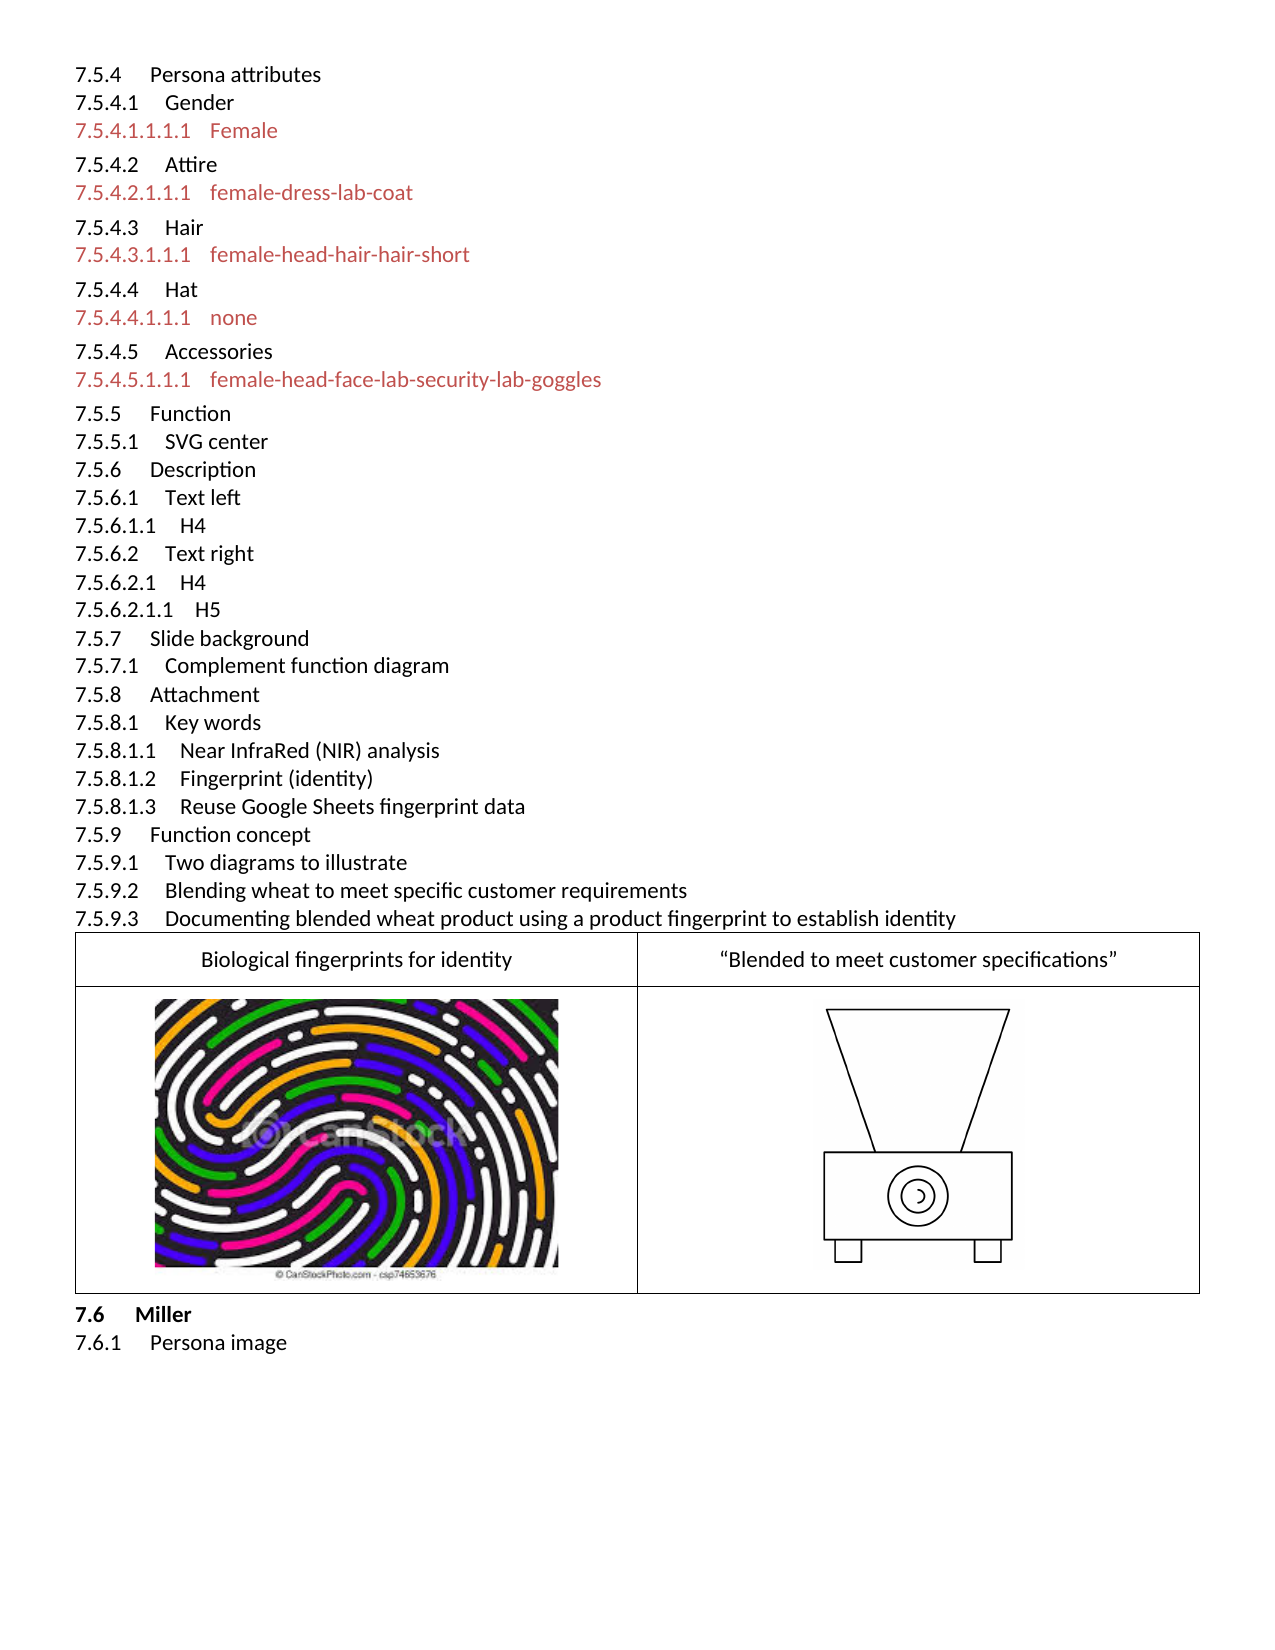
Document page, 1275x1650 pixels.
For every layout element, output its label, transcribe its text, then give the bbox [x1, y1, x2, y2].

subtitle Near InfraRed (NIR) analysis [75, 736, 1200, 764]
table_header Biological fingerprints for identity [76, 933, 637, 986]
subtitle Hair [75, 213, 1200, 241]
subtitle Description [75, 456, 1200, 483]
subtitle Fingerprint (identity) [75, 764, 1200, 792]
subtitle H4 [75, 568, 1200, 596]
table_header “Blended to meet customer specifications” [638, 933, 1199, 986]
subtitle female-dress-lab-coat [75, 178, 1200, 206]
subtitle Hat [75, 275, 1200, 303]
subtitle Attire [75, 150, 1200, 178]
subtitle Complement function diagram [75, 652, 1200, 680]
subtitle Two diagrams to illustrate [75, 848, 1200, 876]
subtitle Reuse Google Sheets fingerprint data [75, 792, 1200, 820]
subtitle Documenting blended wheat product using a product fingerprint to establish identity [75, 904, 1200, 932]
subtitle Blending wheat to meet specific customer requirements [75, 876, 1200, 904]
table_cell [76, 987, 637, 1293]
picture [812, 999, 1025, 1270]
subtitle Miller [75, 1301, 1200, 1328]
subtitle Female [75, 116, 1200, 144]
subtitle Accessories [75, 337, 1200, 365]
subtitle Function [75, 399, 1200, 427]
table_cell [638, 987, 1199, 1293]
subtitle Text left [75, 483, 1200, 512]
subtitle Function concept [75, 820, 1200, 848]
subtitle Gender [75, 88, 1200, 116]
subtitle H5 [75, 596, 1200, 624]
subtitle none [75, 303, 1200, 331]
subtitle Text right [75, 539, 1200, 568]
subtitle Attachment [75, 680, 1200, 708]
picture [154, 999, 559, 1281]
subtitle Persona image [75, 1328, 1200, 1357]
subtitle female-head-face-lab-security-lab-goggles [75, 365, 1200, 393]
subtitle SVG center [75, 427, 1200, 456]
subtitle female-head-hair-hair-short [75, 241, 1200, 269]
subtitle Slide background [75, 624, 1200, 652]
subtitle H4 [75, 512, 1200, 539]
subtitle Key words [75, 708, 1200, 736]
subtitle Persona attributes [75, 60, 1200, 88]
